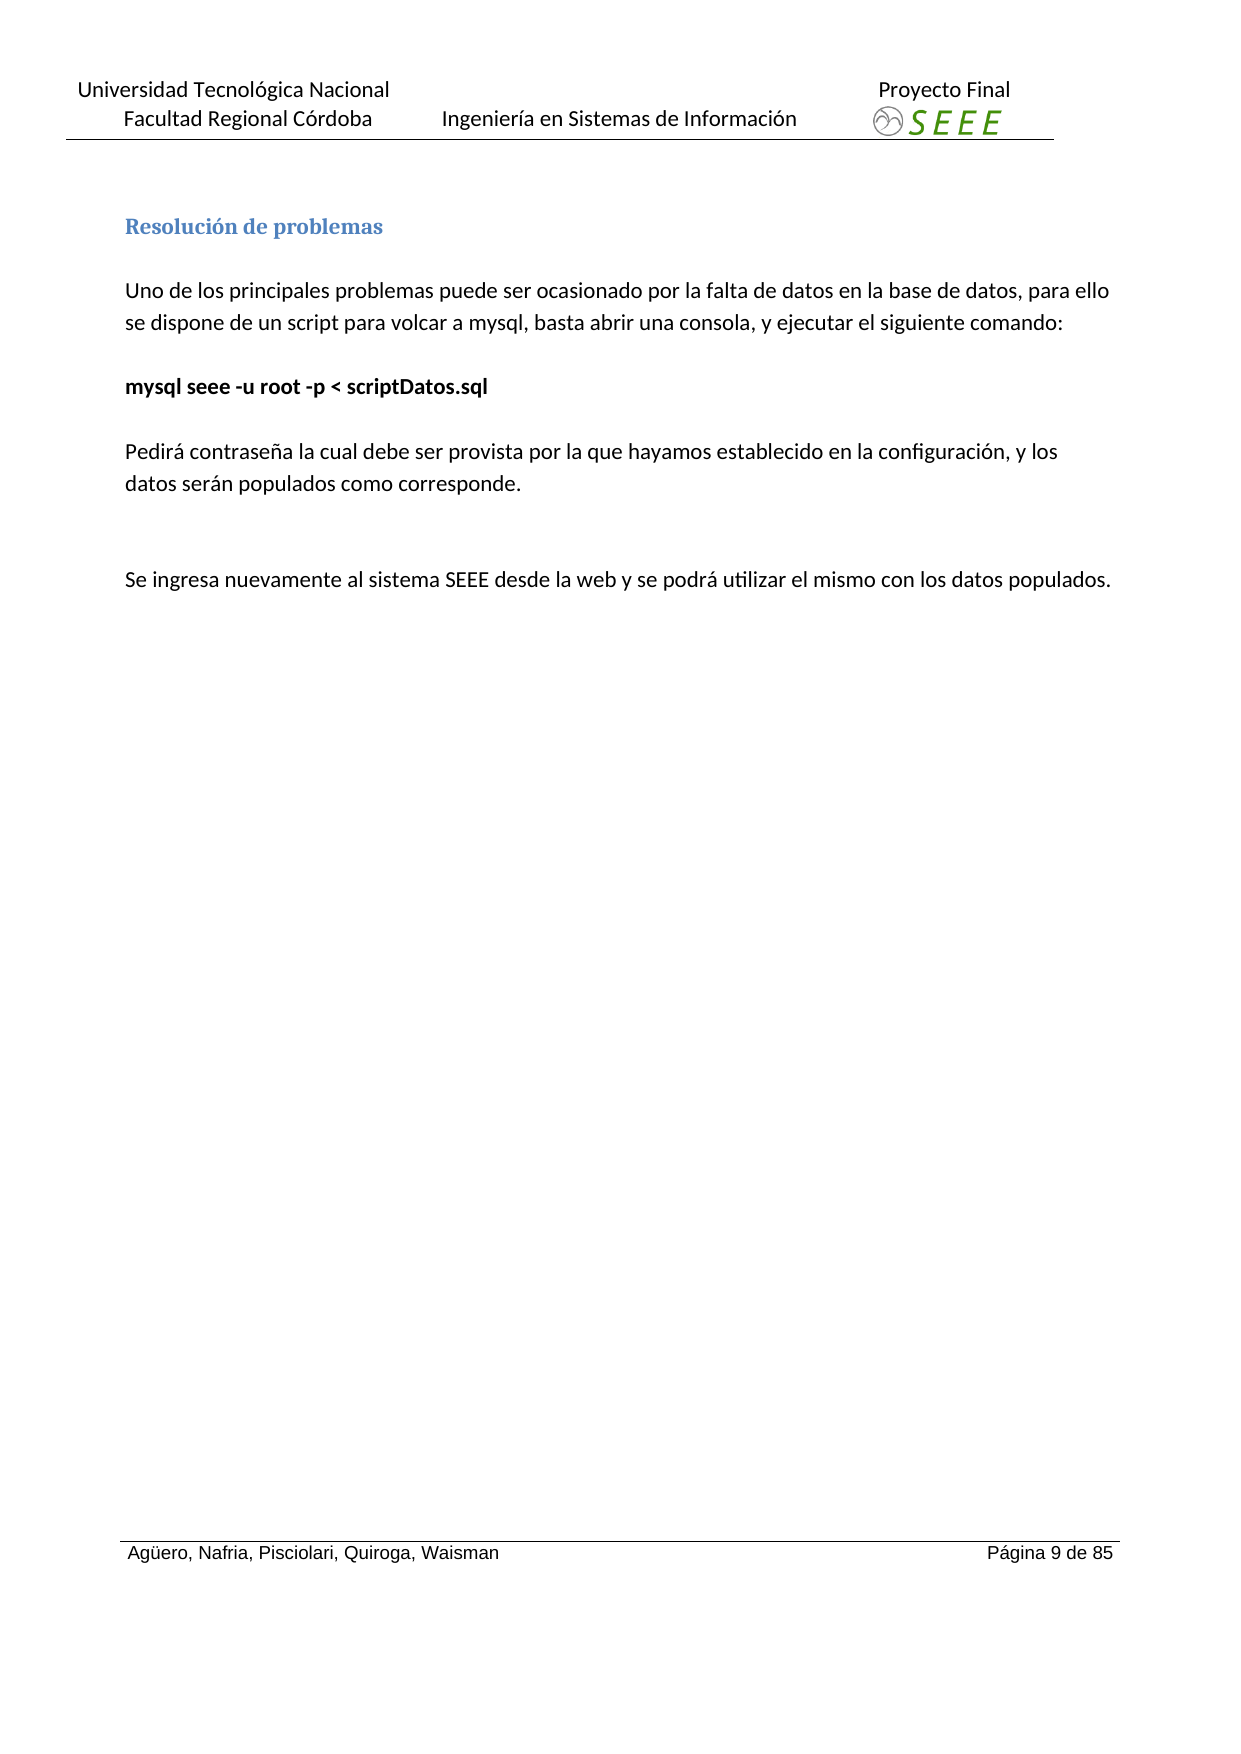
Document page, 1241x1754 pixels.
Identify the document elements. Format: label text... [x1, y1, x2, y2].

text Uno de los principales problemas puede ser ocasionado por la falta de datos en la base de datos, para ello se dispone de un script para volcar a mysql, basta abrir una consola, y ejecutar el siguiente comando: mysql seee -u root -p < scriptDatos.sql Pedirá contraseña la cual debe ser provista por la que hayamos establecido en la configuración, y los datos serán populados como corresponde. Se ingresa nuevamente al sistema SEEE desde la web y se podrá utilizar el mismo con los datos populados. [125, 244, 1115, 593]
picture [873, 103, 1004, 139]
subtitle Resolución de problemas [125, 213, 1115, 240]
